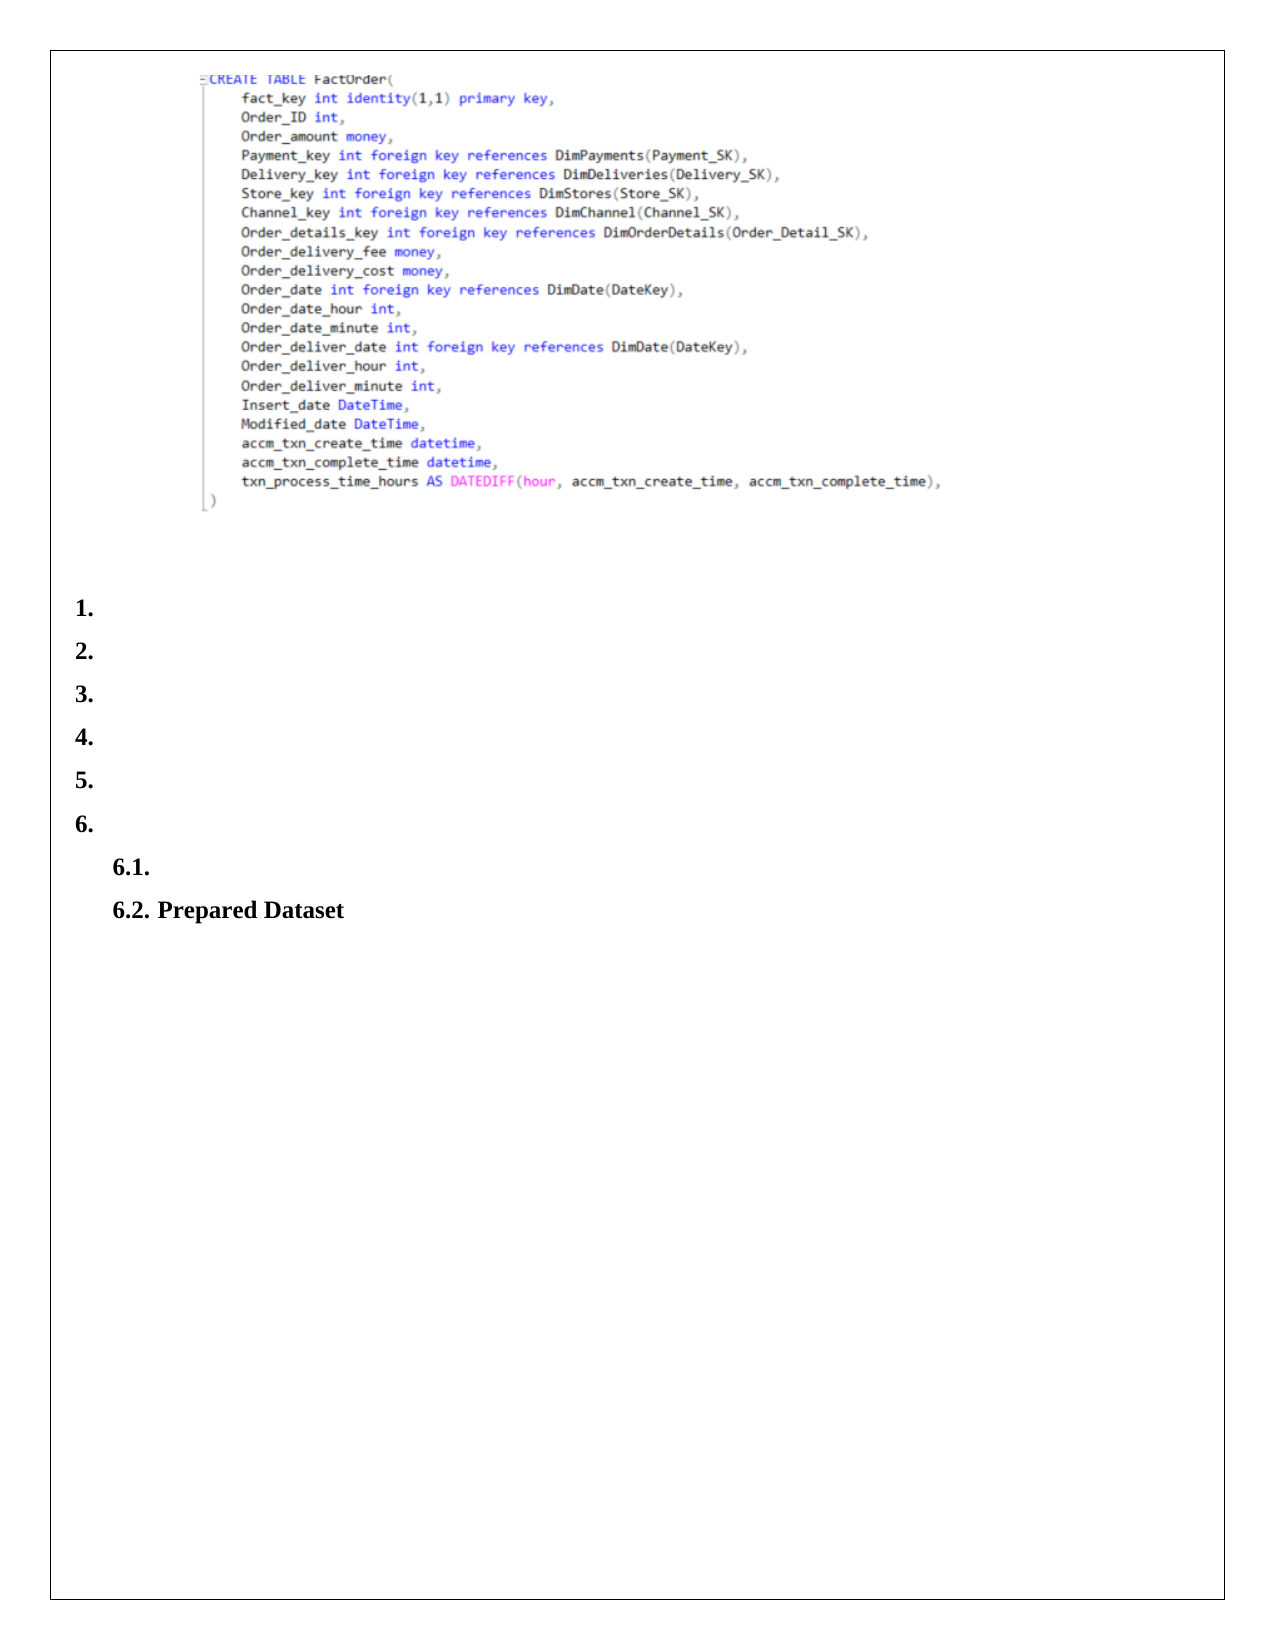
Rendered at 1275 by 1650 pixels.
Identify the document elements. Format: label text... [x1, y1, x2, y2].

picture [199, 75, 979, 563]
list Prepared Dataset [112, 895, 1103, 924]
